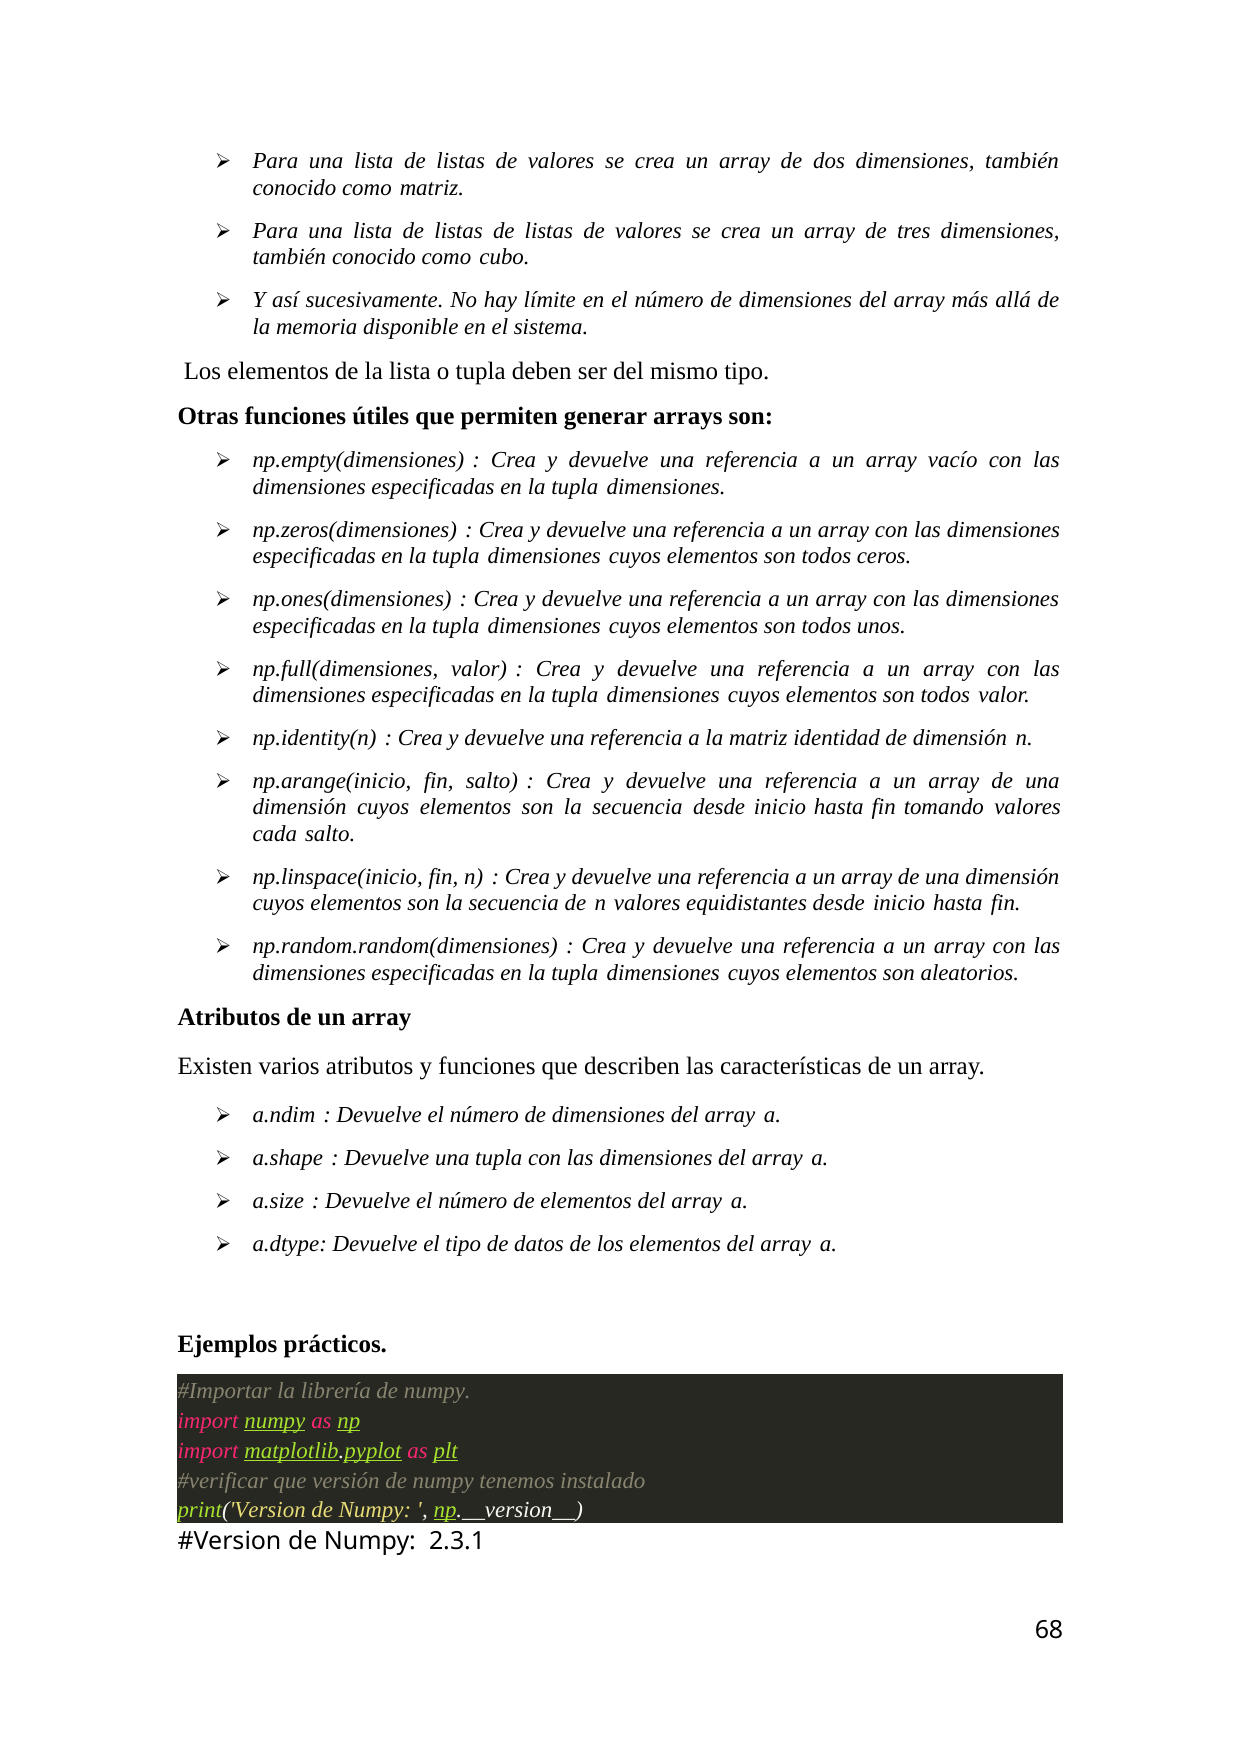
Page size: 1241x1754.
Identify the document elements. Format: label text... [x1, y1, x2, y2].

text import matplotlib.pyplot as plt [177, 1434, 1063, 1463]
text import numpy as np [177, 1404, 1063, 1434]
text Los elementos de la lista o tupla deben ser del mismo tipo. [177, 356, 1063, 384]
text a.dtype: Devuelve el tipo de datos de los elementos del array a. [215, 1230, 1063, 1256]
text #verificar que versión de numpy tenemos instalado [177, 1463, 1063, 1493]
text a.shape : Devuelve una tupla con las dimensiones del array a. [215, 1144, 1063, 1170]
text Ejemplos prácticos. [177, 1329, 1063, 1358]
text #Importar la librería de numpy. [177, 1374, 1063, 1404]
text np.linspace(inicio, fin, n) : Crea y devuelve una referencia a un array de una dimensión cuyos elementos son la secuencia de n valores equidistantes desde inicio hasta fin. [215, 863, 1063, 916]
text np.ones(dimensiones) : Crea y devuelve una referencia a un array con las dimensiones especificadas en la tupla dimensiones cuyos elementos son todos unos. [215, 585, 1063, 638]
text Y así sucesivamente. No hay límite en el número de dimensiones del array más allá de la memoria disponible en el sistema. [215, 286, 1063, 339]
text a.size : Devuelve el número de elementos del array a. [215, 1187, 1063, 1213]
text Para una lista de listas de listas de valores se crea un array de tres dimensiones, también conocido como cubo. [215, 217, 1063, 270]
text np.identity(n) : Crea y devuelve una referencia a la matriz identidad de dimensión n. [215, 724, 1063, 750]
text Para una lista de listas de valores se crea un array de dos dimensiones, también conocido como matriz. [215, 148, 1063, 200]
text np.arange(inicio, fin, salto) : Crea y devuelve una referencia a un array de una dimensión cuyos elementos son la secuencia desde inicio hasta fin tomando valores cada salto. [215, 767, 1063, 846]
text Atributos de un array [177, 1002, 1063, 1030]
text np.empty(dimensiones) : Crea y devuelve una referencia a un array vacío con las dimensiones especificadas en la tupla dimensiones. [215, 447, 1063, 499]
text Existen varios atributos y funciones que describen las características de un array. [177, 1051, 1063, 1080]
text np.random.random(dimensiones) : Crea y devuelve una referencia a un array con las dimensiones especificadas en la tupla dimensiones cuyos elementos son aleatorios. [215, 932, 1063, 985]
text a.ndim : Devuelve el número de dimensiones del array a. [215, 1101, 1063, 1127]
text Otras funciones útiles que permiten generar arrays son: [177, 401, 1063, 430]
text #Version de Numpy: 2.3.1 [177, 1523, 1063, 1557]
text np.zeros(dimensiones) : Crea y devuelve una referencia a un array con las dimensiones especificadas en la tupla dimensiones cuyos elementos son todos ceros. [215, 516, 1063, 569]
text print('Version de Numpy: ', np.__version__) [177, 1493, 1063, 1523]
text np.full(dimensiones, valor) : Crea y devuelve una referencia a un array con las dimensiones especificadas en la tupla dimensiones cuyos elementos son todos valor. [215, 655, 1063, 707]
